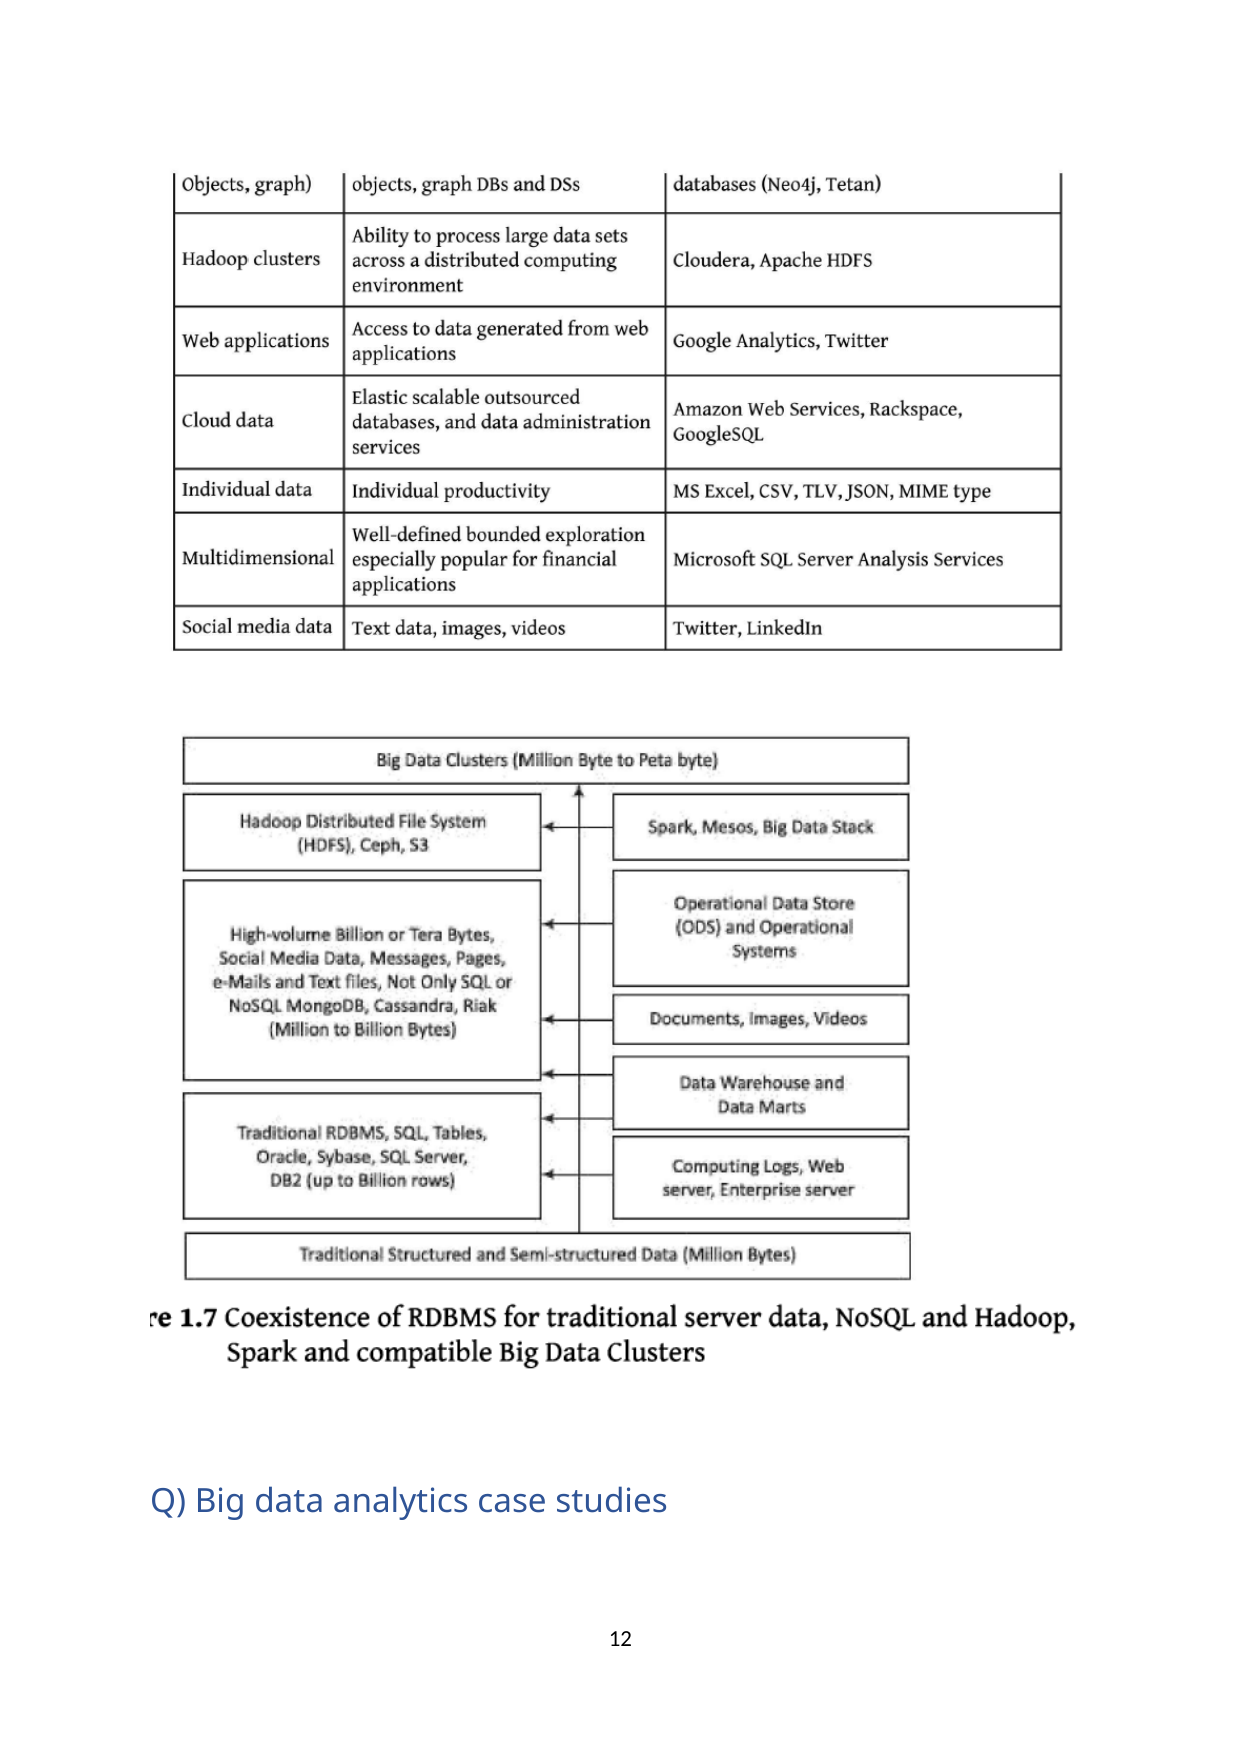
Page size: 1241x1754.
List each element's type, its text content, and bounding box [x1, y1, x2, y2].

picture [150, 727, 1091, 1396]
picture [150, 150, 1091, 656]
subtitle Q) Big data analytics case studies [150, 1477, 1090, 1522]
